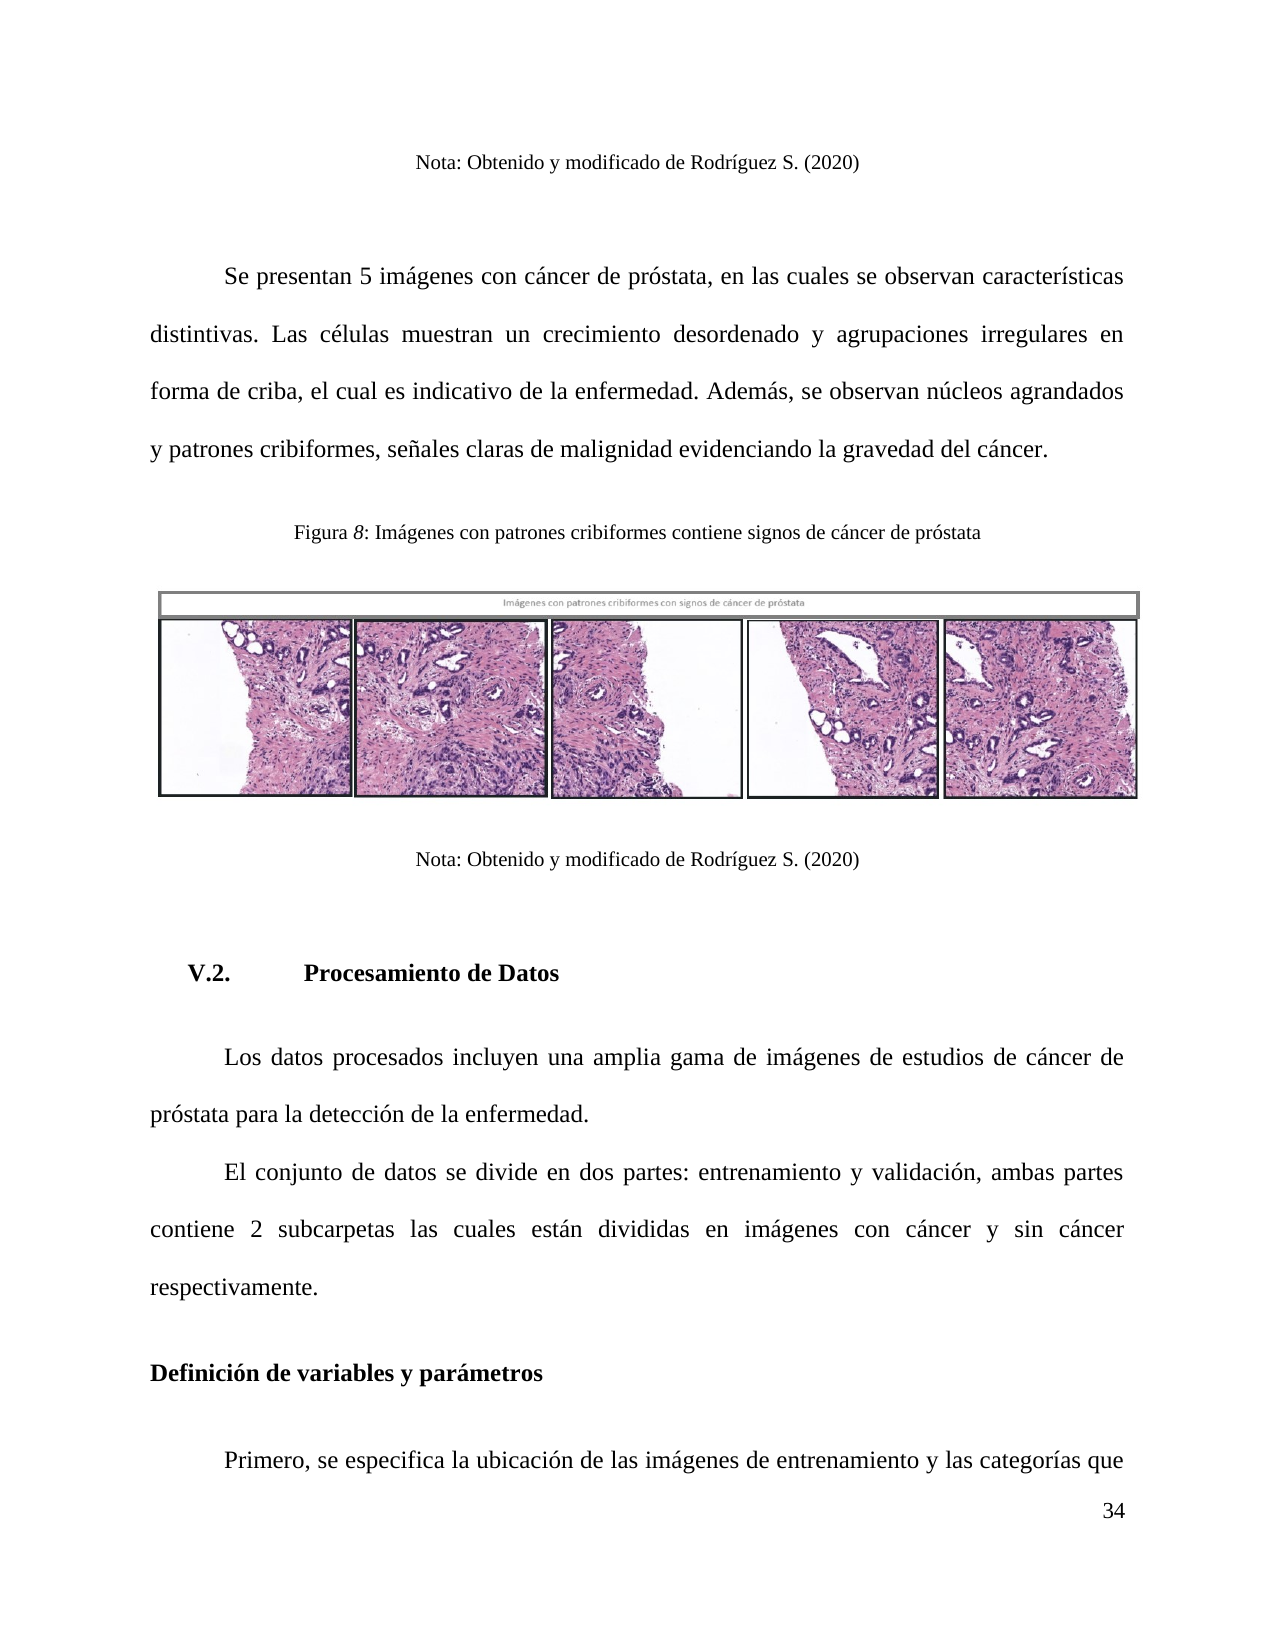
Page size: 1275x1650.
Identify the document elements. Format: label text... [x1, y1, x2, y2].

text Se presentan 5 imágenes con cáncer de próstata, en las cuales se observan características distintivas. Las células muestran un crecimiento desordenado y agrupaciones irregulares en forma de criba, el cual es indicativo de la enfermedad. Además, se observan núcleos agrandados y patrones cribiformes, señales claras de malignidad evidenciando la gravedad del cáncer. [150, 261, 1125, 462]
text Nota: Obtenido y modificado de Rodríguez S. (2020) [150, 847, 1125, 871]
text Nota: Obtenido y modificado de Rodríguez S. (2020) [150, 150, 1125, 174]
picture [150, 573, 1143, 818]
text Figura 8: Imágenes con patrones cribiformes contiene signos de cáncer de próstata [150, 520, 1125, 544]
text Definición de variables y parámetros [150, 1358, 1125, 1387]
text El conjunto de datos se divide en dos partes: entrenamiento y validación, ambas partes contiene 2 subcarpetas las cuales están divididas en imágenes con cáncer y sin cáncer respectivamente. [150, 1157, 1125, 1300]
subtitle Procesamiento de Datos [187, 958, 1125, 986]
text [150, 1445, 1125, 1474]
text Los datos procesados incluyen una amplia gama de imágenes de estudios de cáncer de próstata para la detección de la enfermedad. [150, 1042, 1125, 1128]
